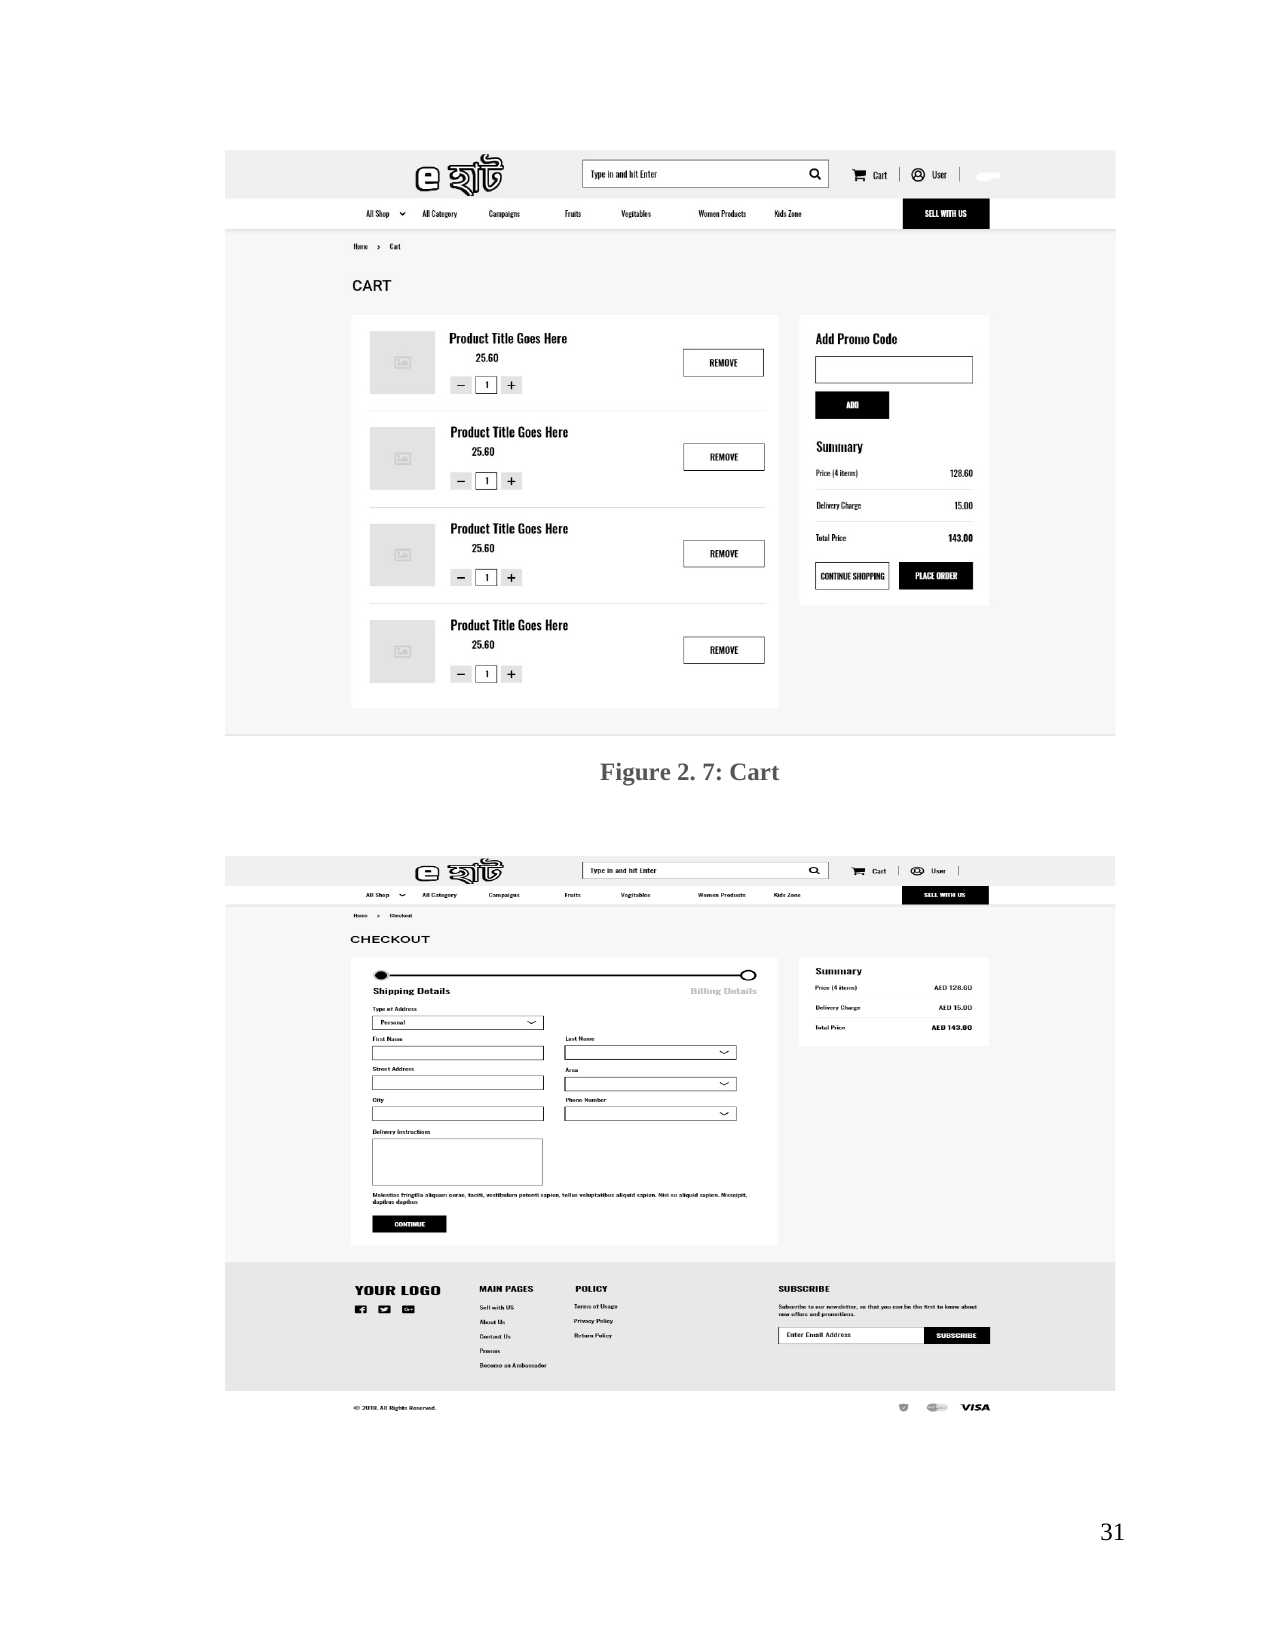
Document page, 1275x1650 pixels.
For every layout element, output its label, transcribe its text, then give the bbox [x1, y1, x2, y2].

picture [225, 856, 1116, 1422]
picture [225, 150, 1116, 736]
text Figure 2. 7: Cart [150, 757, 1125, 786]
